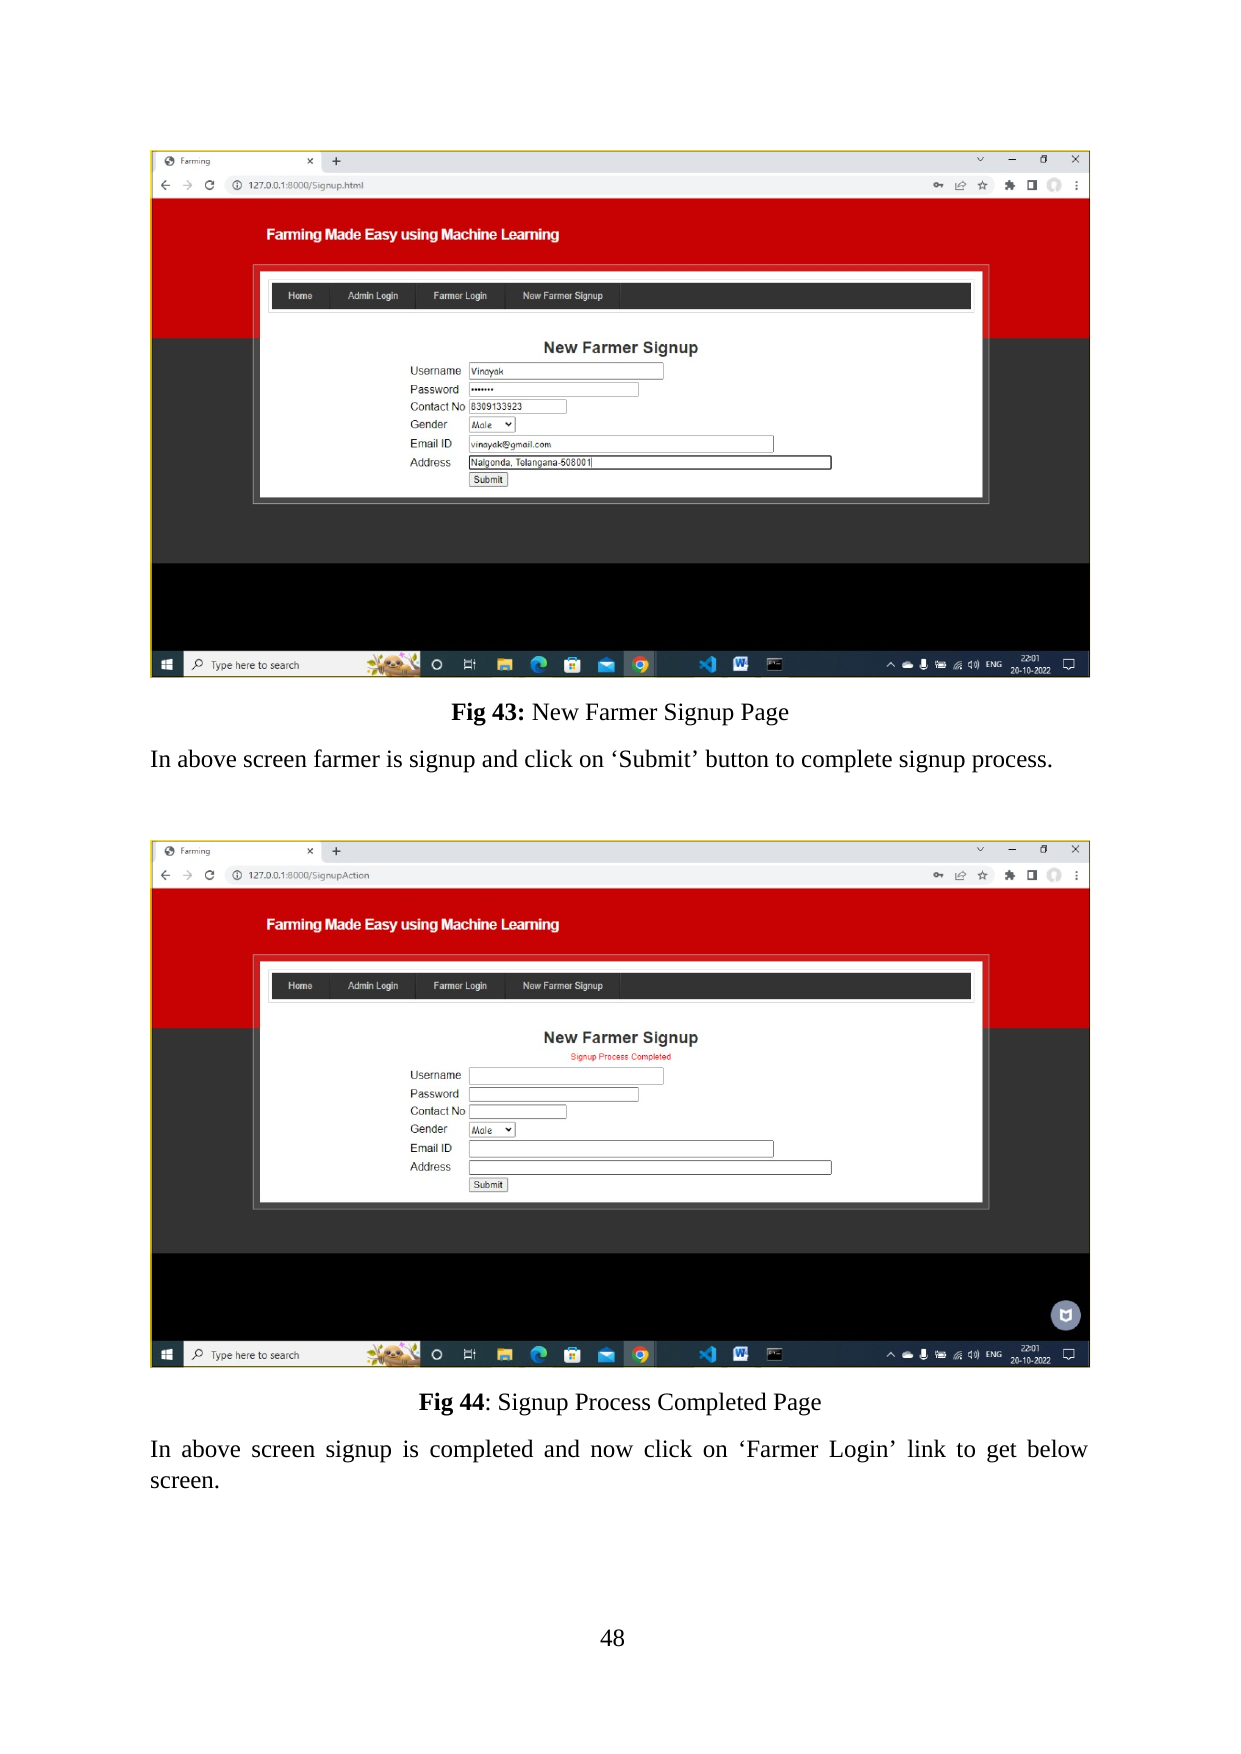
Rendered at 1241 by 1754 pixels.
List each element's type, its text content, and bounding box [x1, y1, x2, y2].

text Fig 43: New Farmer Signup Page [150, 697, 1090, 726]
text In above screen farmer is signup and click on ‘Submit’ button to complete signup process. [150, 744, 1090, 773]
picture [150, 150, 1091, 678]
text Fig 44: Signup Process Completed Page [150, 1387, 1090, 1416]
text In above screen signup is completed and now click on ‘Farmer Login’ link to get below screen. [150, 1434, 1090, 1494]
picture [150, 840, 1091, 1368]
